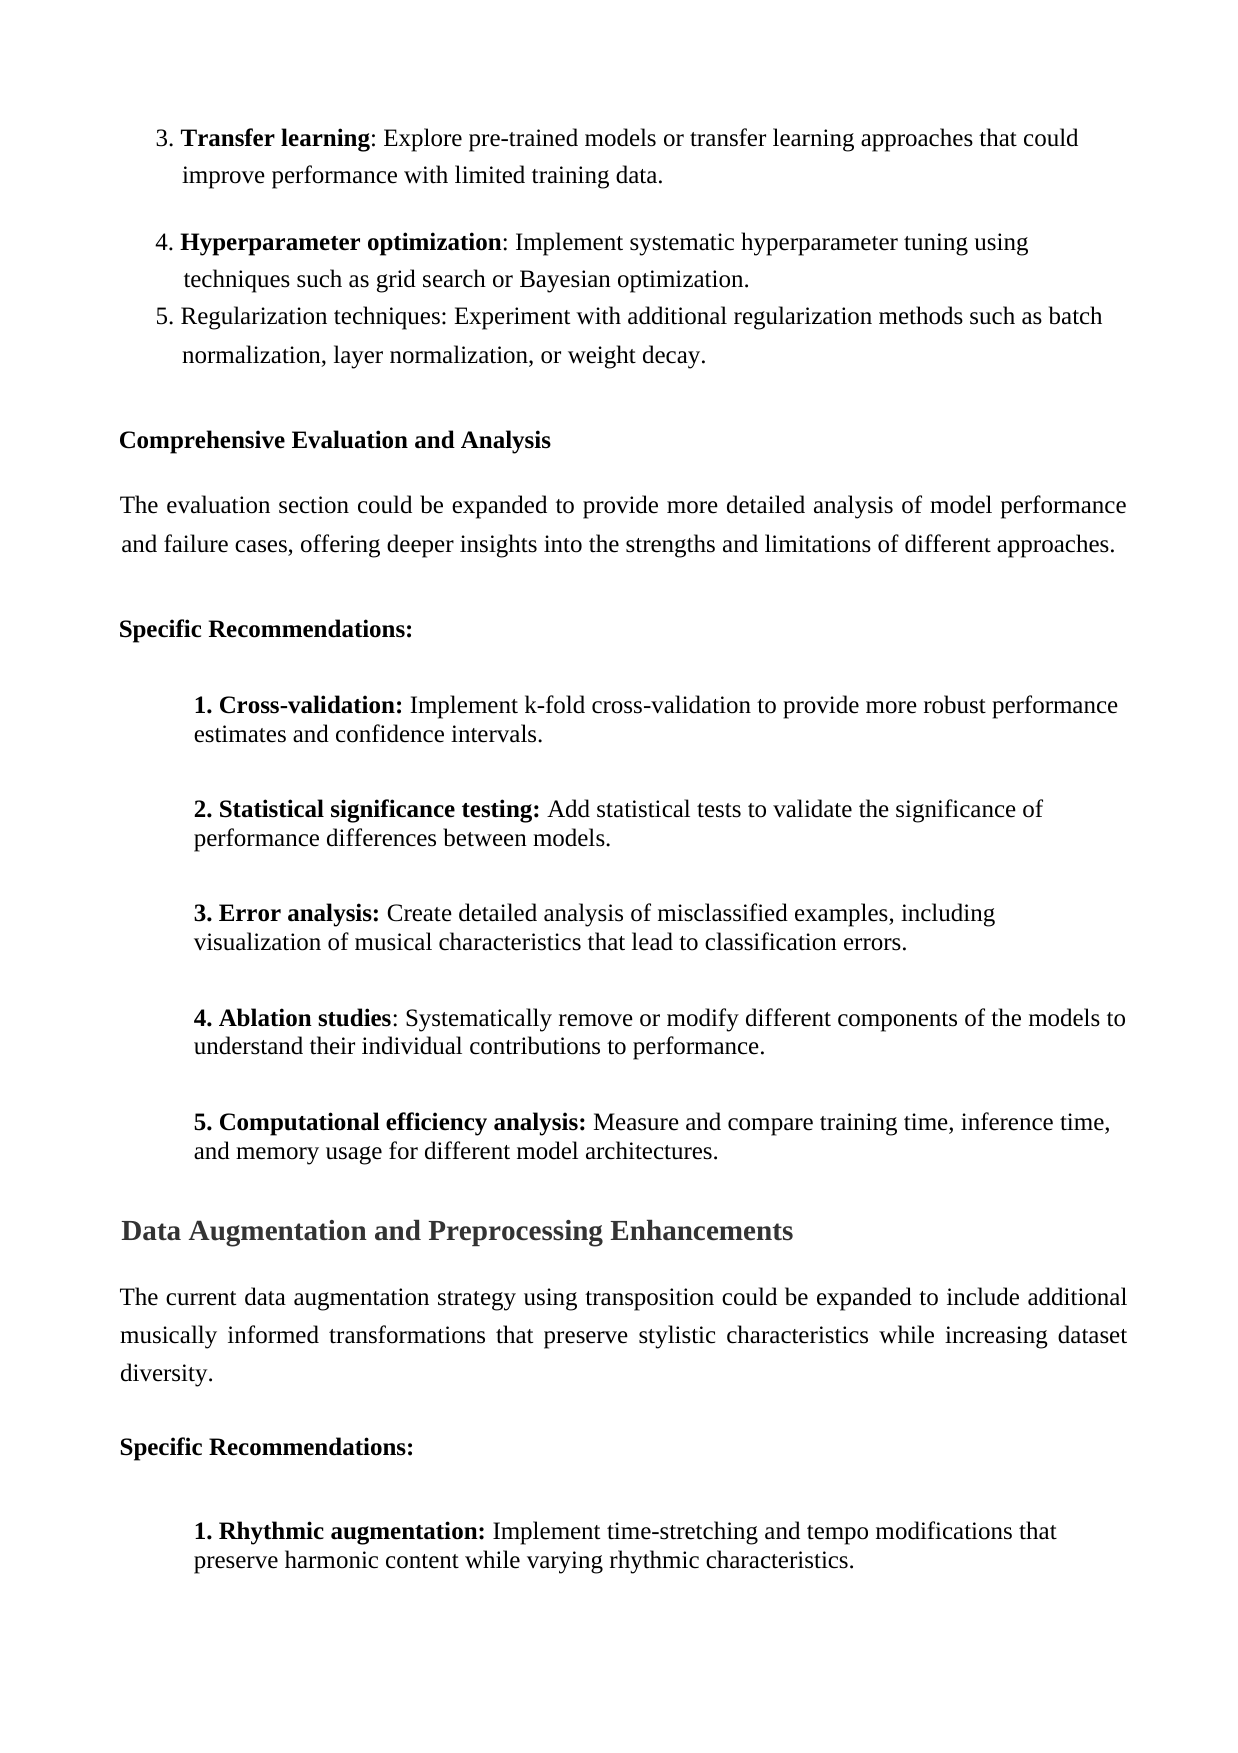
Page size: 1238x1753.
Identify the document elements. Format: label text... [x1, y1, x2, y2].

text Specific Recommendations: [118, 614, 1129, 643]
text Comprehensive Evaluation and Analysis [118, 426, 1129, 454]
text The evaluation section could be expanded to provide more detailed analysis of model performance and failure cases, offering deeper insights into the strengths and limitations of different approaches. [119, 490, 1129, 558]
text 3. Transfer learning: Explore pre-trained models or transfer learning approaches that could improve performance with limited training data. [155, 123, 1127, 189]
text Data Augmentation and Preprocessing Enhancements [121, 1213, 1129, 1246]
text 4. Ablation studies: Systematically remove or modify different components of the models to understand their individual contributions to performance. [193, 1003, 1129, 1060]
text 4. Hyperparameter optimization: Implement systematic hyperparameter tuning using techniques such as grid search or Bayesian optimization. [155, 227, 1128, 293]
text 5. Computational efficiency analysis: Measure and compare training time, inference time, and memory usage for different model architectures. [193, 1107, 1129, 1164]
text Specific Recommendations: [119, 1432, 1128, 1460]
text 1. Rhythmic augmentation: Implement time-stretching and tempo modifications that preserve harmonic content while varying rhythmic characteristics. [193, 1516, 1129, 1574]
text 1. Cross-validation: Implement k-fold cross-validation to provide more robust performance estimates and confidence intervals. [193, 690, 1129, 747]
text 5. Regularization techniques: Experiment with additional regularization methods such as batch normalization, layer normalization, or weight decay. [155, 301, 1127, 369]
text The current data augmentation strategy using transposition could be expanded to include additional musically informed transformations that preserve stylistic characteristics while increasing dataset diversity. [119, 1282, 1128, 1387]
text 3. Error analysis: Create detailed analysis of misclassified examples, including visualization of musical characteristics that lead to classification errors. [193, 898, 1129, 956]
text 2. Statistical significance testing: Add statistical tests to validate the significance of performance differences between models. [193, 794, 1129, 852]
